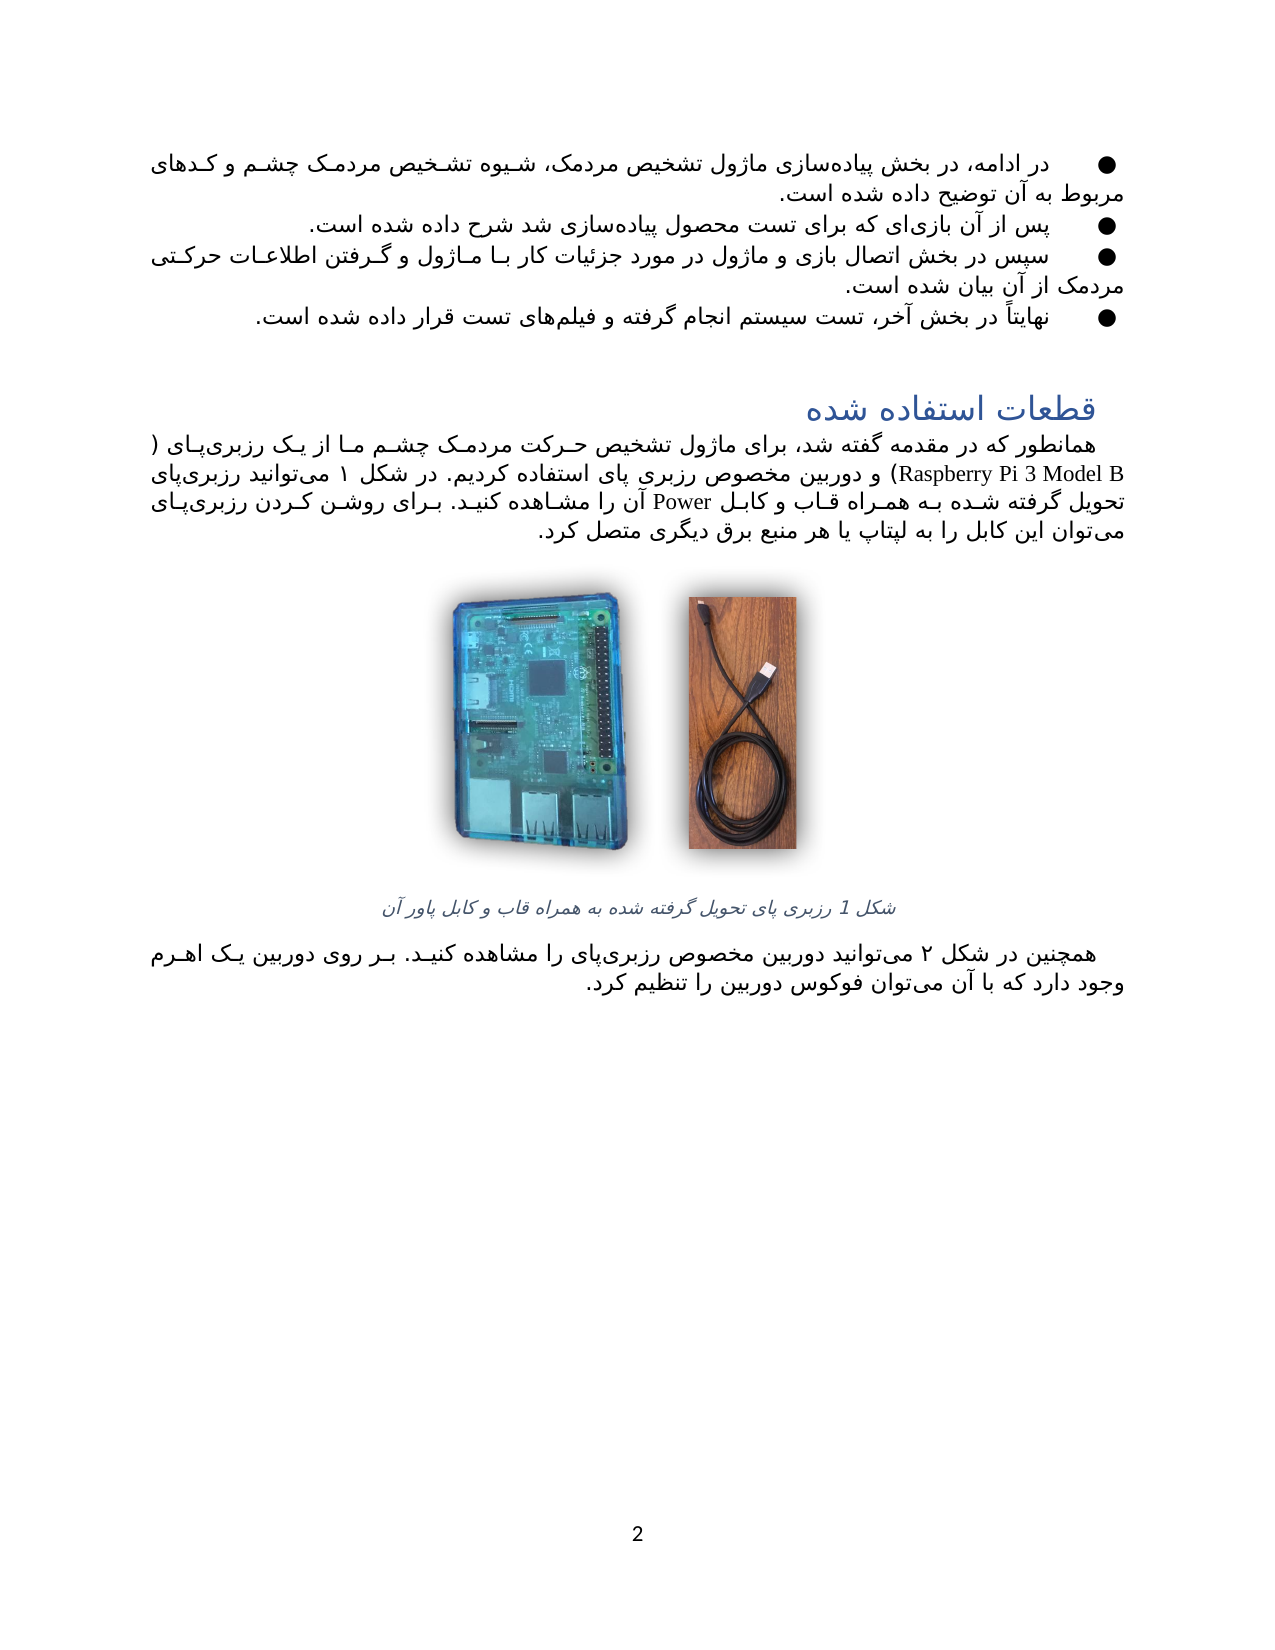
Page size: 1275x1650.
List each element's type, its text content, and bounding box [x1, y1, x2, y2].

list نهایتاً در بخش آخر، تست سیستم انجام گرفته و فیلم‌های تست قرار داده شده است. [150, 303, 1125, 330]
list سپس در بخش اتصال بازی و ماژول در مورد جزئیات کار با ماژول و گرفتن اطلاعات حرکتی مردمک از آن بیان شده است. [150, 242, 1125, 299]
text همانطور که در مقدمه گفته شد، برای ماژول تشخیص حرکت مردمک چشم ما از یک رزبری‌پای (Raspberry Pi 3 Model B) و دوربین مخصوص رزبری‌ پای استفاده کردیم. در شکل ۱ می‌توانید رزبری‌پای تحویل گرفته شده به همراه قاب و کابل Power آن را مشاهده کنید. برای روشن کردن رزبری‌پای می‌توان این کابل را به لپتاپ یا هر منبع برق دیگری متصل کرد. [150, 431, 1125, 544]
list پس از آن بازی‌ای که برای تست محصول پیاده‌سازی شد شرح داده شده است. [150, 211, 1125, 238]
list در ادامه، در بخش پیاده‌سازی ماژول تشخیص مردمک، شیوه تشخیص مردمک چشم و کدهای مربوط به آن توضیح داده شده است. [150, 150, 1125, 207]
picture [420, 565, 640, 860]
text همچنین در شکل ۲ می‌توانید دوربین مخصوص رزبری‌پای را مشاهده کنید. بر روی دوربین یک اهرم وجود دارد که با آن می‌توان فوکوس دوربین را تنظیم کرد. [150, 940, 1125, 996]
text شکل 1 رزبری پای تحویل گرفته شده به همراه قاب و کابل پاور آن [150, 897, 1125, 919]
picture [688, 597, 797, 849]
subtitle قطعات استفاده شده [150, 389, 1125, 428]
